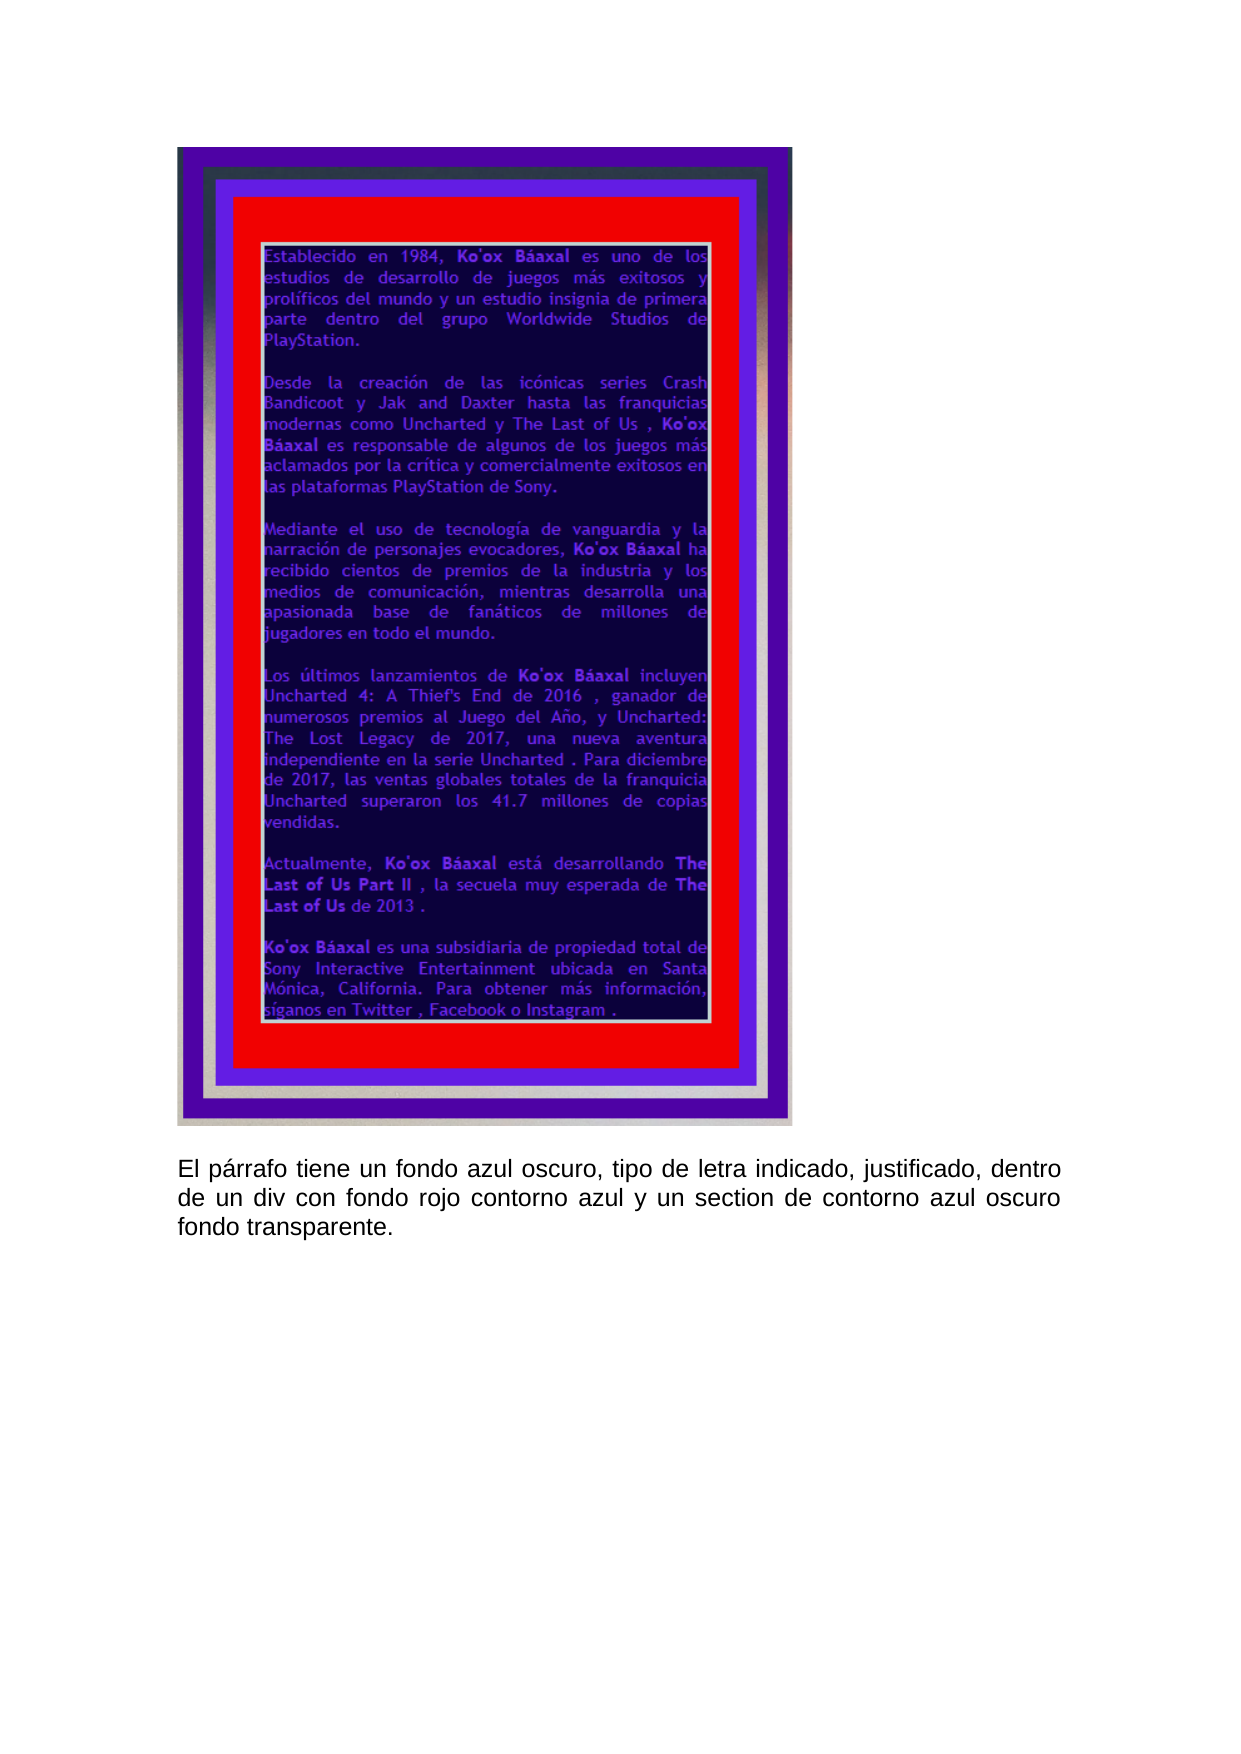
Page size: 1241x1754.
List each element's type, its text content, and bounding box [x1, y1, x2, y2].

text El párrafo tiene un fondo azul oscuro, tipo de letra indicado, justificado, dentro de un div con fondo rojo contorno azul y un section de contorno azul oscuro fondo transparente. [177, 1154, 1063, 1240]
